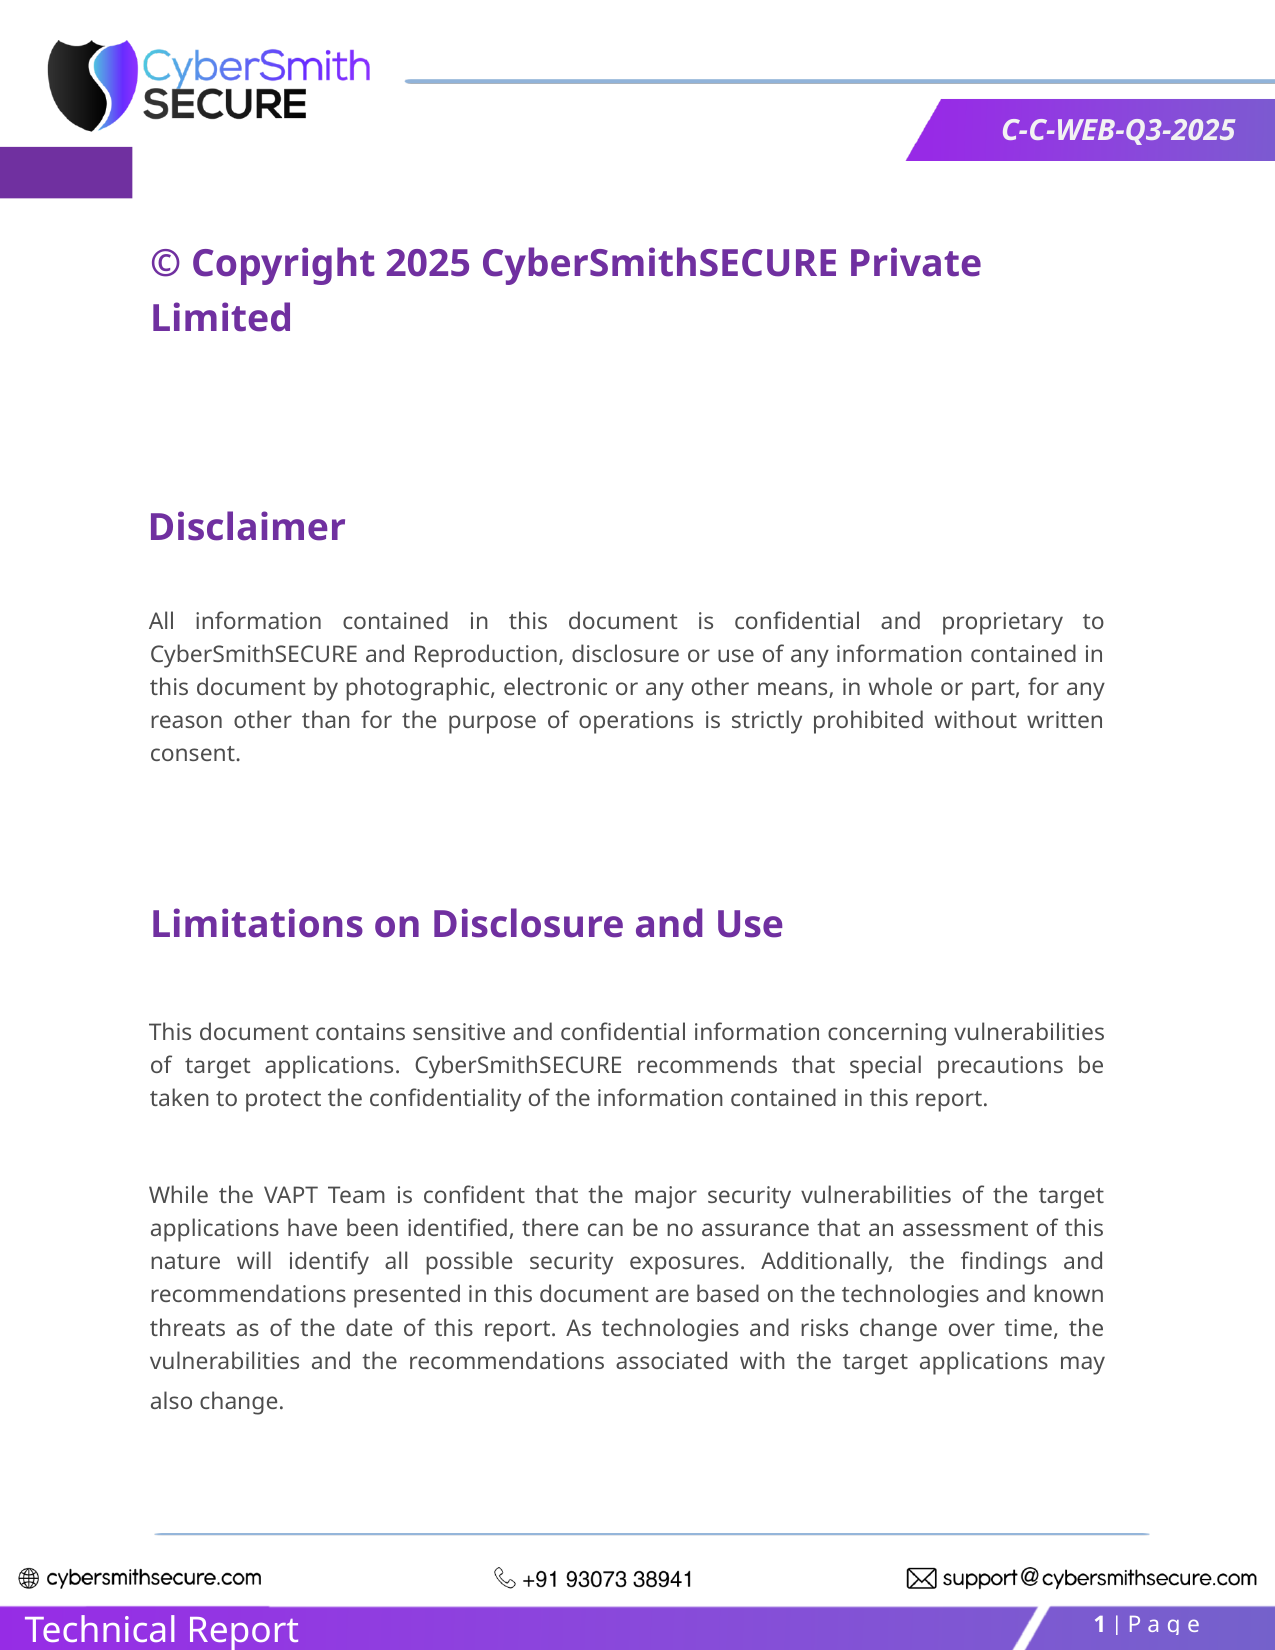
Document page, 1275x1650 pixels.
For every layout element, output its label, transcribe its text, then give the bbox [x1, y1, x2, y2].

picture [0, 1533, 1275, 1650]
text While the VAPT Team is confident that the major security vulnerabilities of the target applications have been identified, there can be no assurance that an assessment of this nature will identify all possible security exposures. Additionally, the findings and recommendations presented in this document are based on the technologies and known threats as of the date of this report. As technologies and risks change over time, the vulnerabilities and the recommendations associated with the target applications may also change. [148, 1179, 1105, 1418]
text This document contains sensitive and confidential information concerning vulnerabilities of target applications. CyberSmithSECURE recommends that special precautions be taken to protect the confidentiality of the information contained in this report. [148, 1016, 1105, 1113]
picture [47, 40, 1275, 161]
text All information contained in this document is confidential and proprietary to CyberSmithSECURE and Reproduction, disclosure or use of any information contained in this document by photographic, electronic or any other means, in whole or part, for any reason other than for the purpose of operations is strictly prohibited without written consent. [148, 605, 1105, 768]
picture [234, 1625, 245, 1640]
text Disclaimer [147, 500, 1125, 551]
text Limitations on Disclosure and Use [150, 897, 1125, 948]
text © Copyright 2025 CyberSmithSECURE Private Limited [150, 237, 1125, 343]
